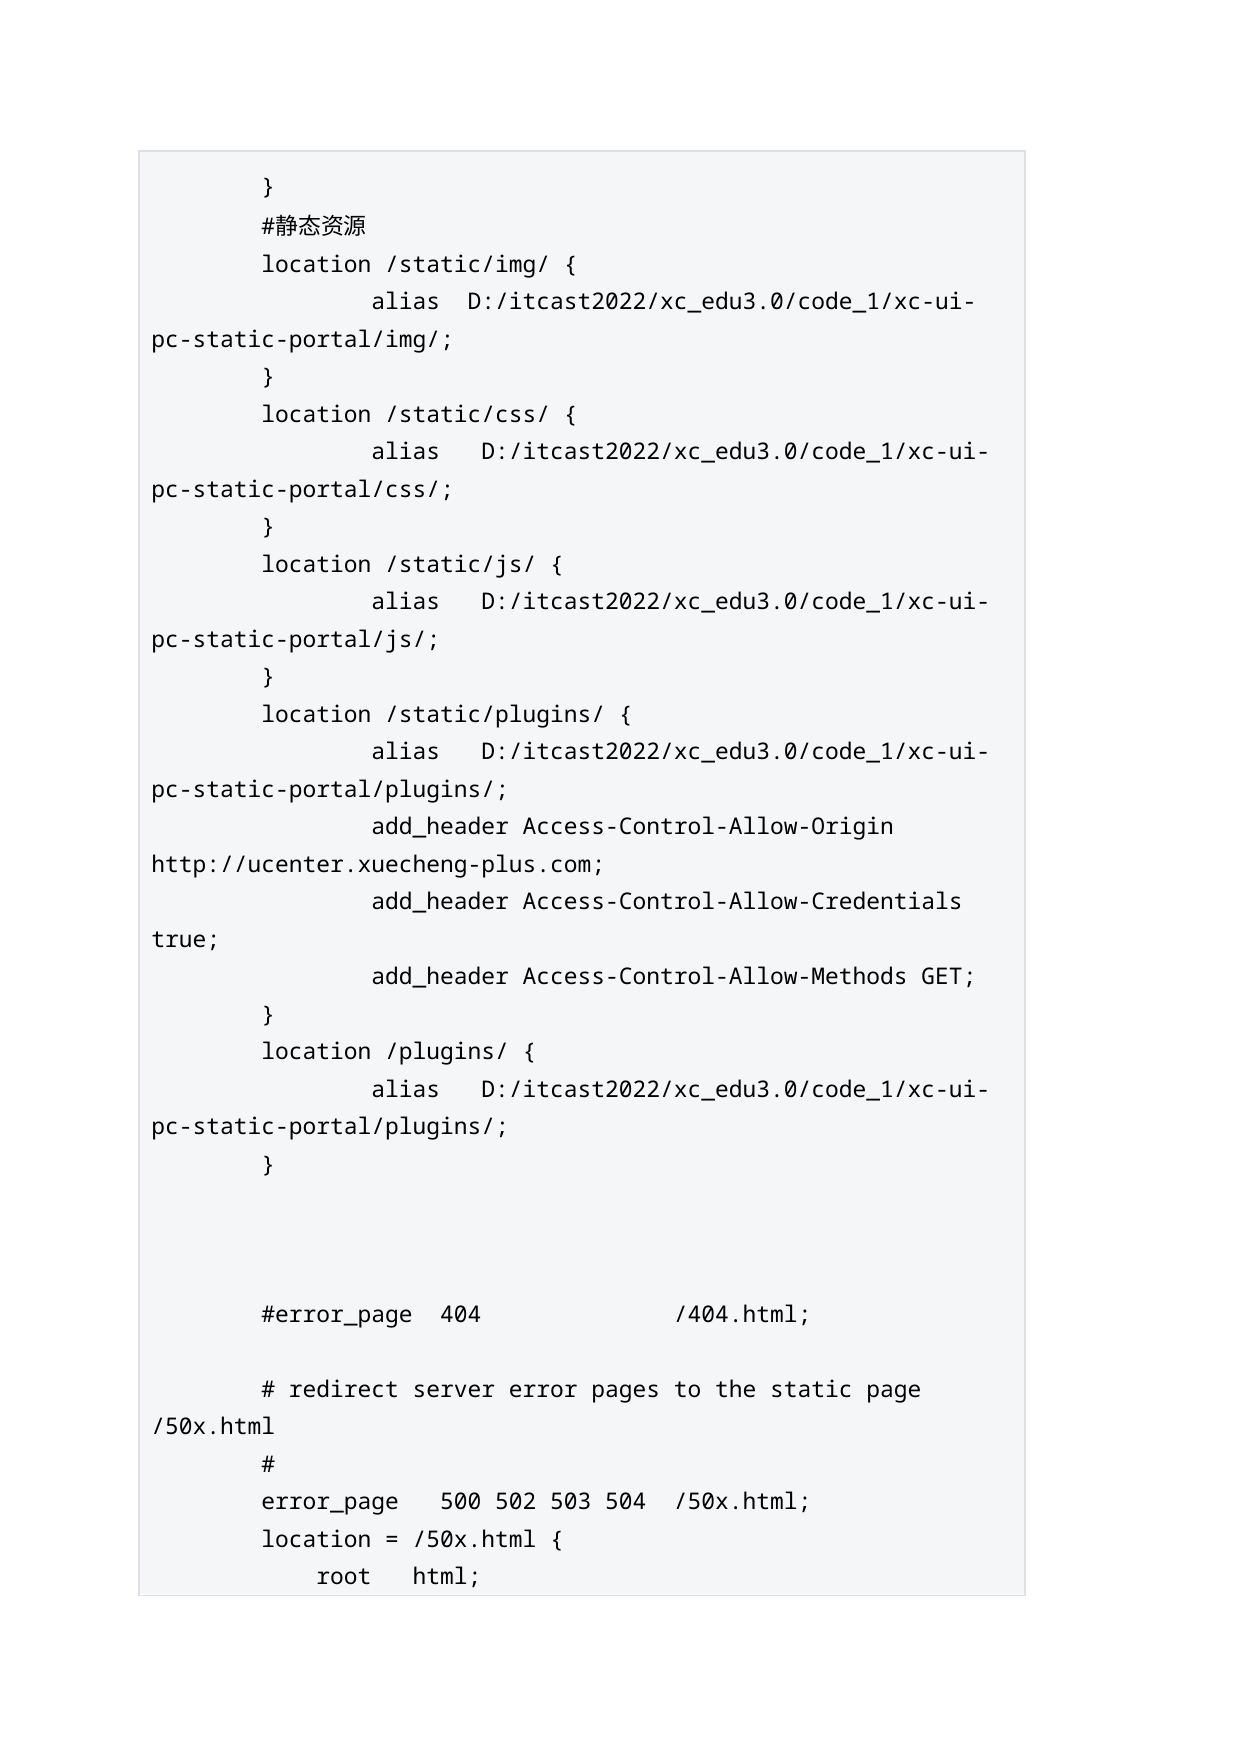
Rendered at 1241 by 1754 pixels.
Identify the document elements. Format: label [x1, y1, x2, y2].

table_header [140, 152, 1024, 1594]
